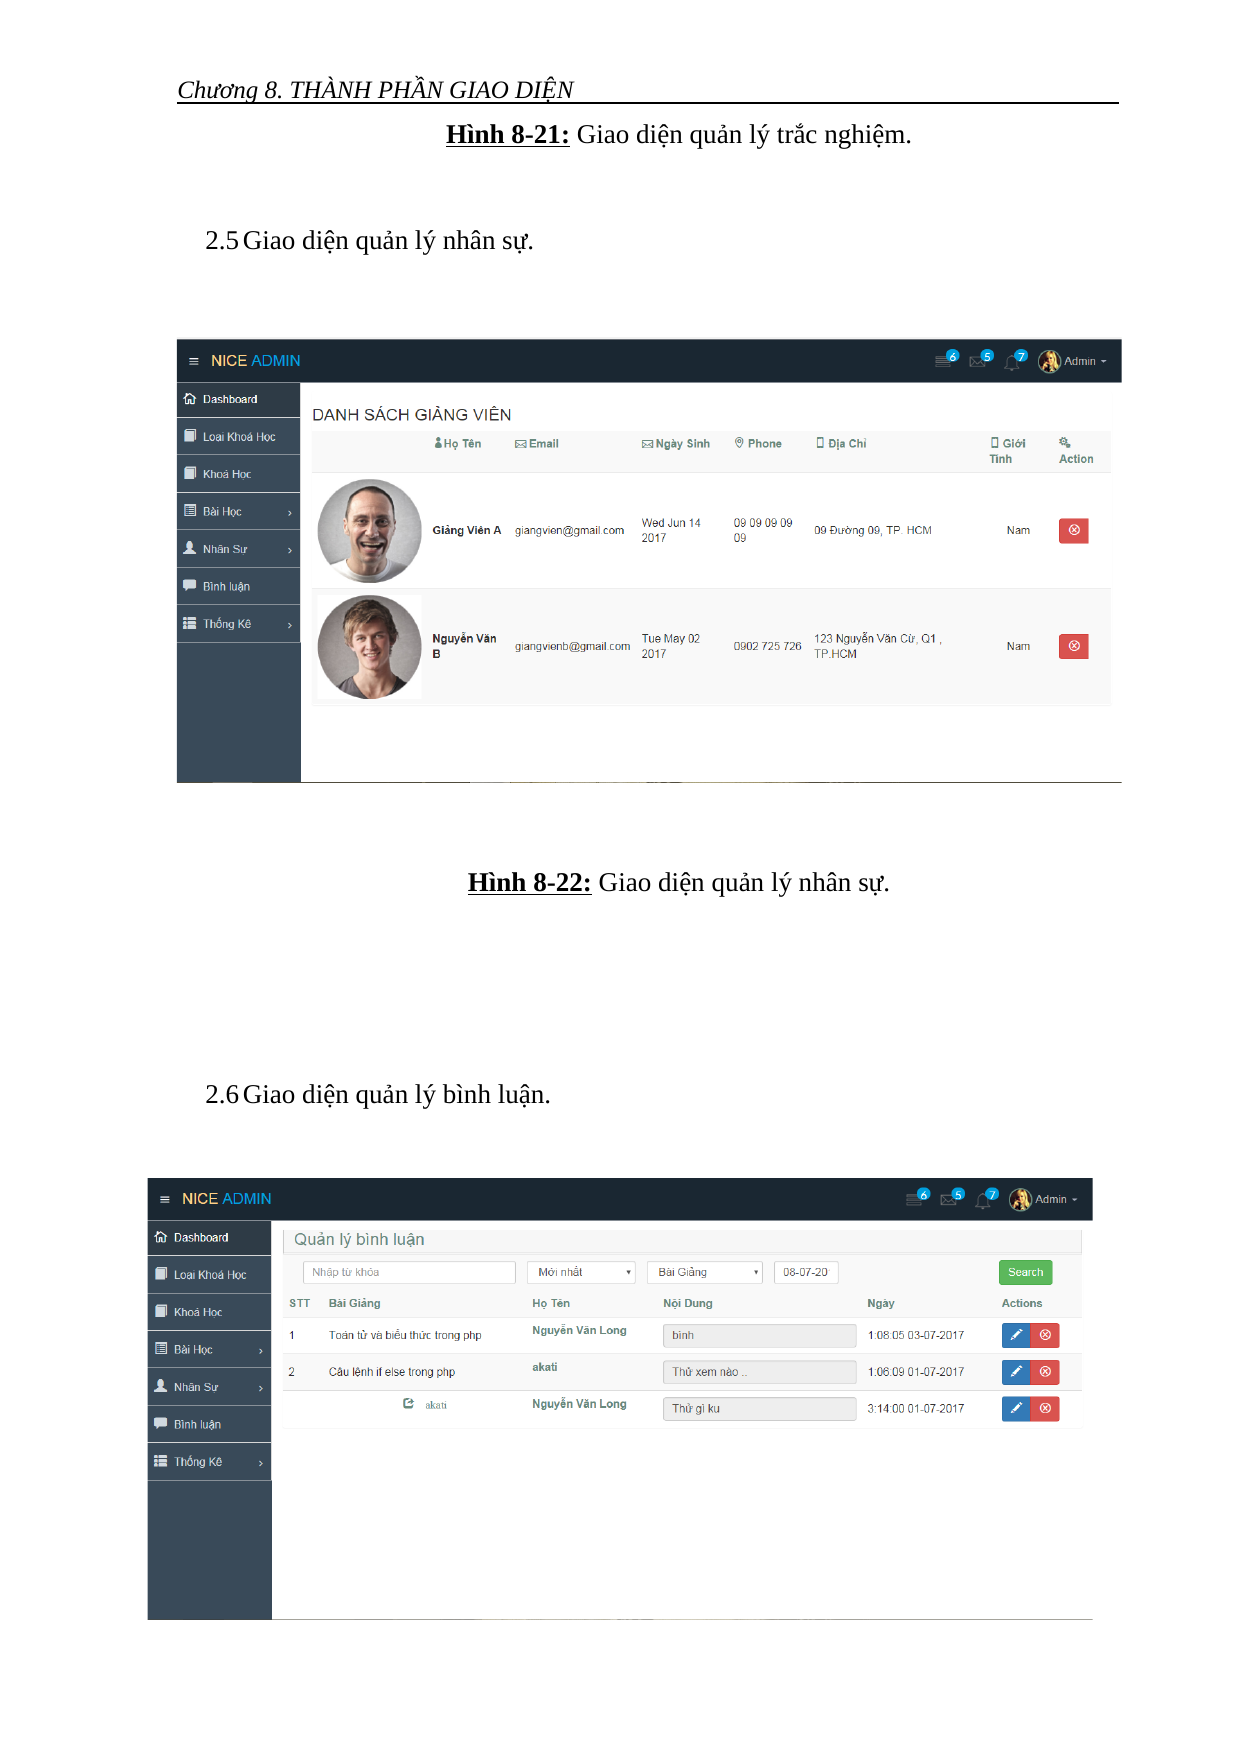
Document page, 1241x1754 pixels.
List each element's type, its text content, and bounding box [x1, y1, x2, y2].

picture [176, 337, 1122, 783]
text Hình 8-21: Giao diện quản lý trắc nghiệm. [177, 118, 1122, 150]
list Giao diện quản lý nhân sự. [205, 224, 1122, 256]
text Hình 8-22: Giao diện quản lý nhân sự. [177, 866, 1122, 898]
picture [147, 1178, 1093, 1620]
list Giao diện quản lý bình luận. [205, 1078, 1122, 1109]
